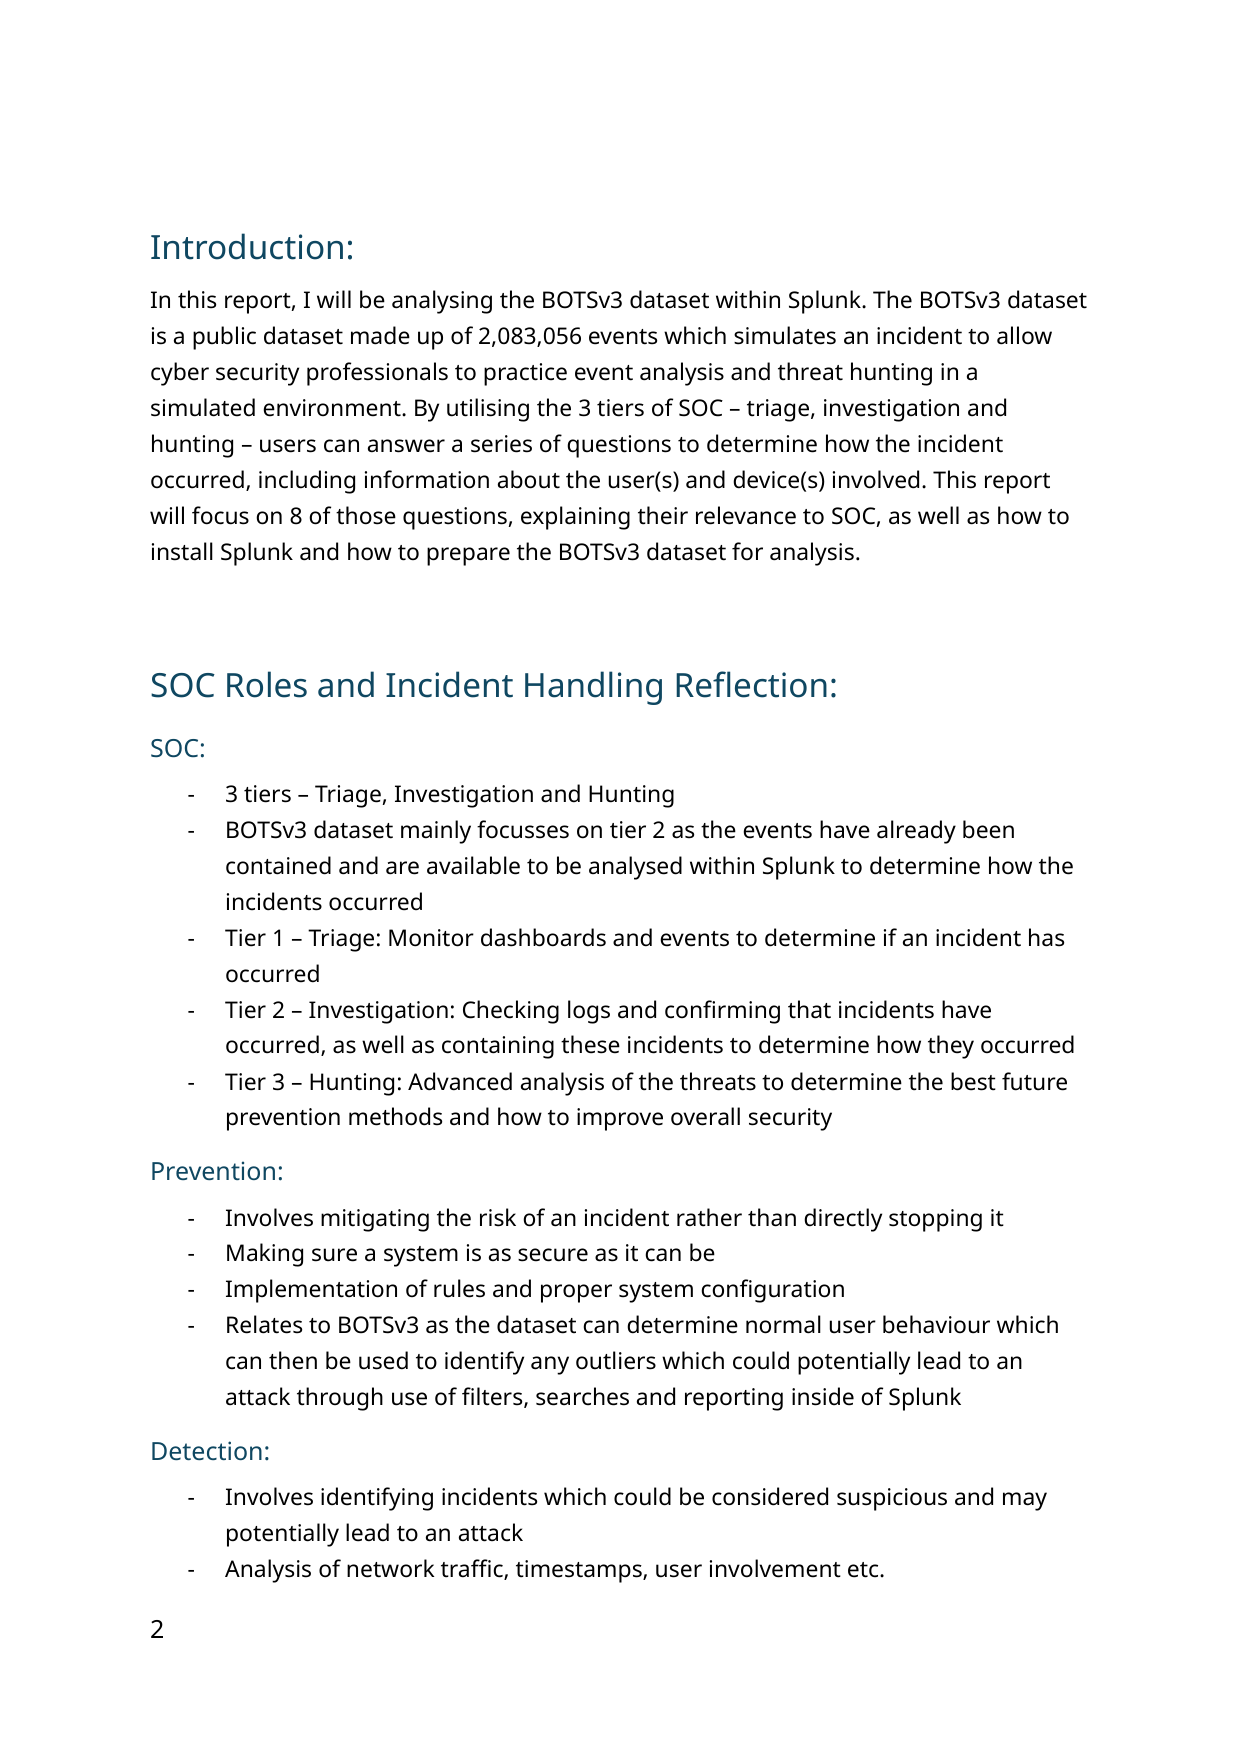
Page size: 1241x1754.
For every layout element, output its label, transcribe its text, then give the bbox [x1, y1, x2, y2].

subtitle Detection: [150, 1434, 1090, 1468]
list Involves mitigating the risk of an incident rather than directly stopping it [187, 1201, 1090, 1233]
list Relates to BOTSv3 as the dataset can determine normal user behaviour which can then be used to identify any outliers which could potentially lead to an attack through use of filters, searches and reporting inside of Splunk [187, 1309, 1090, 1412]
list Making sure a system is as secure as it can be [187, 1237, 1090, 1269]
subtitle SOC: [150, 730, 1090, 764]
list Analysis of network traffic, timestamps, user involvement etc. [187, 1553, 1090, 1584]
subtitle SOC Roles and Incident Handling Reflection: [150, 662, 1090, 707]
list Tier 2 – Investigation: Checking logs and confirming that incidents have occurred, as well as containing these incidents to determine how they occurred [187, 993, 1090, 1061]
list 3 tiers – Triage, Investigation and Hunting [187, 778, 1090, 809]
subtitle Introduction: [150, 223, 1090, 269]
subtitle Prevention: [150, 1154, 1090, 1188]
list Tier 1 – Triage: Monitor dashboards and events to determine if an incident has occurred [187, 922, 1090, 989]
list Implementation of rules and proper system configuration [187, 1273, 1090, 1304]
list BOTSv3 dataset mainly focusses on tier 2 as the events have already been contained and are available to be analysed within Splunk to determine how the incidents occurred [187, 814, 1090, 917]
list Tier 3 – Hunting: Advanced analysis of the threats to determine the best future prevention methods and how to improve overall security [187, 1065, 1090, 1133]
text In this report, I will be analysing the BOTSv3 dataset within Splunk. The BOTSv3 dataset is a public dataset made up of 2,083,056 events which simulates an incident to allow cyber security professionals to practice event analysis and threat hunting in a simulated environment. By utilising the 3 tiers of SOC – triage, investigation and hunting – users can answer a series of questions to determine how the incident occurred, including information about the user(s) and device(s) involved. This report will focus on 8 of those questions, explaining their relevance to SOC, as well as how to install Splunk and how to prepare the BOTSv3 dataset for analysis. [150, 284, 1090, 567]
list Involves identifying incidents which could be considered suspicious and may potentially lead to an attack [187, 1481, 1090, 1548]
